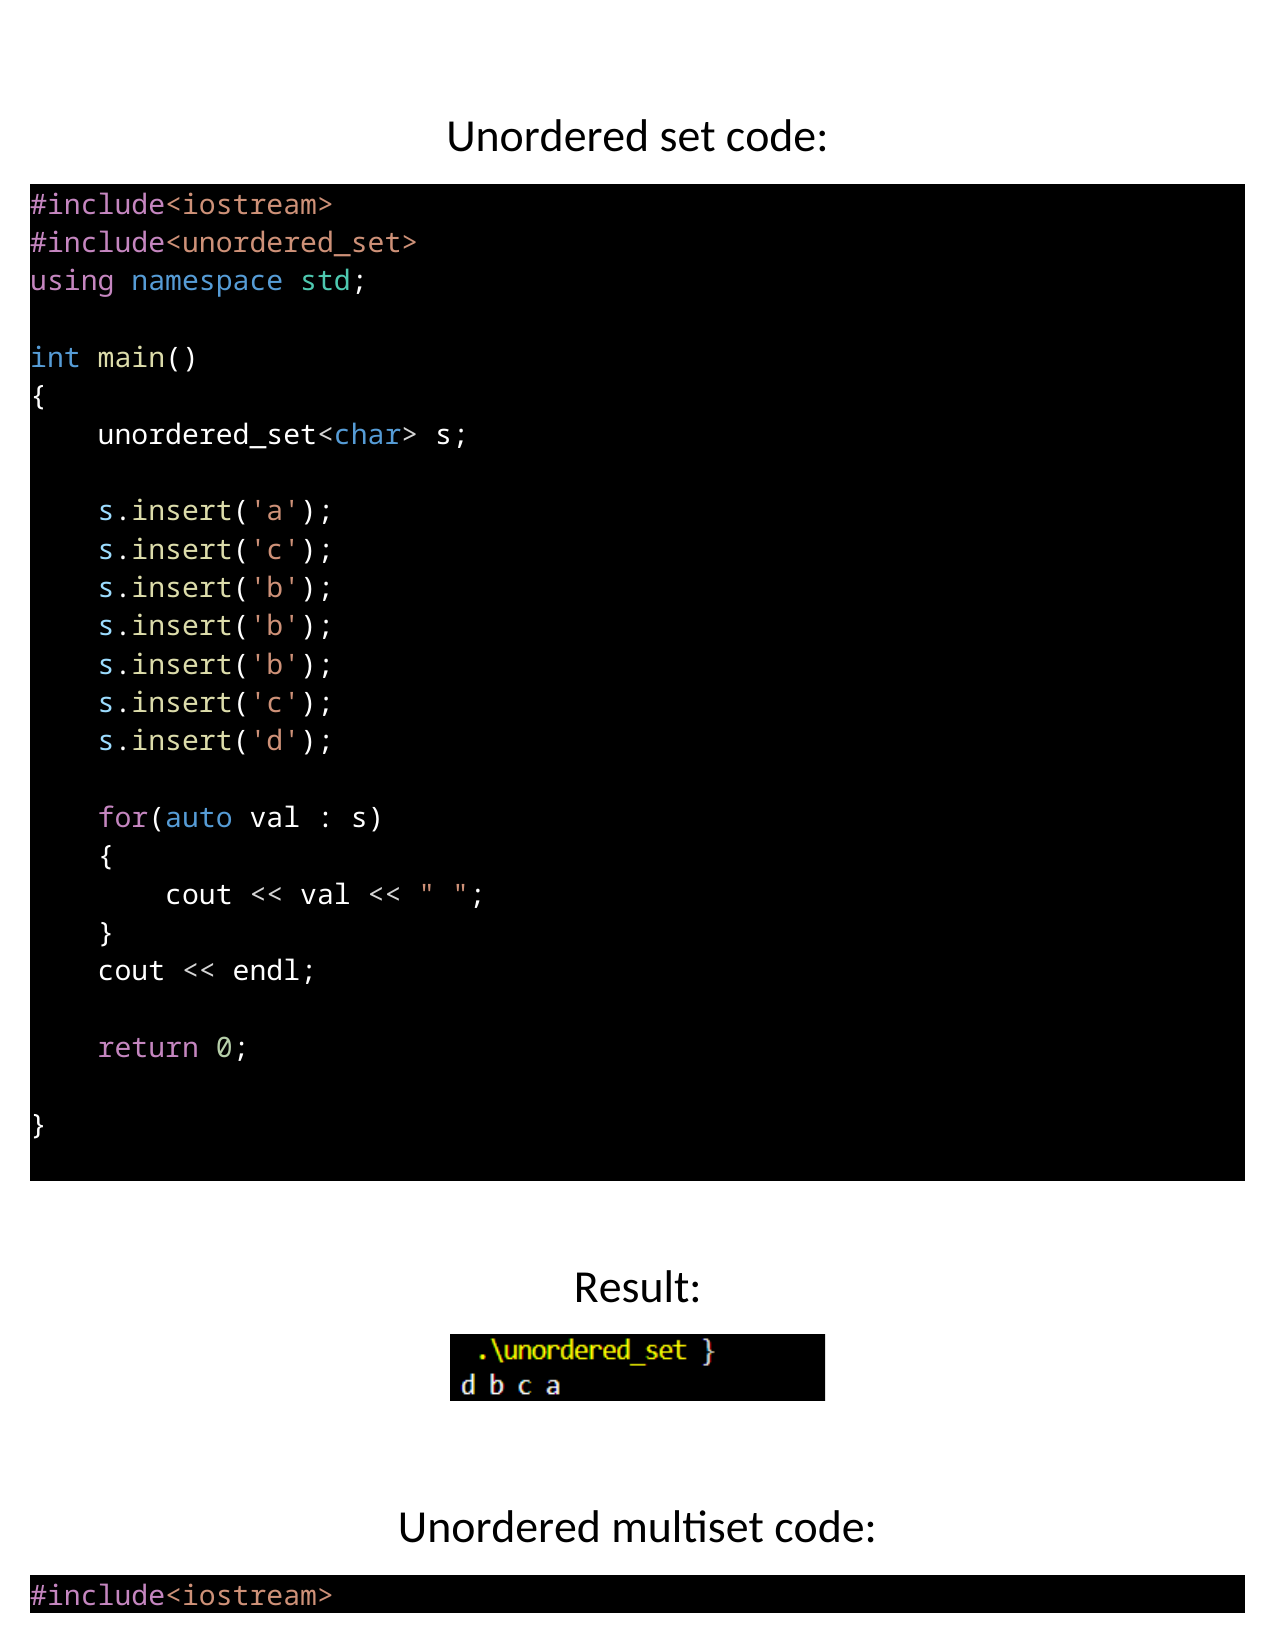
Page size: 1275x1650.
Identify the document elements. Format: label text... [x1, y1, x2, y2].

text #include<iostream> [30, 1575, 1245, 1613]
text Result: [30, 1258, 1245, 1313]
text { [30, 836, 1245, 874]
text s.insert('b'); [30, 644, 1245, 682]
text } [30, 912, 1245, 951]
text } [30, 1104, 1245, 1142]
text { [30, 376, 1245, 414]
text Unordered multiset code: [30, 1498, 1245, 1554]
text int main() [30, 337, 1245, 376]
text unordered_set<char> s; [30, 414, 1245, 452]
text cout << endl; [30, 951, 1245, 989]
text s.insert('c'); [30, 529, 1245, 567]
picture [450, 1334, 826, 1401]
text cout << val << " "; [30, 874, 1245, 912]
text return 0; [30, 1027, 1245, 1066]
text s.insert('b'); [30, 567, 1245, 606]
text #include<unordered_set> [30, 222, 1245, 261]
text s.insert('c'); [30, 682, 1245, 721]
text s.insert('b'); [30, 606, 1245, 644]
text #include<iostream> [30, 184, 1245, 222]
text using namespace std; [30, 261, 1245, 299]
text s.insert('d'); [30, 721, 1245, 759]
text for(auto val : s) [30, 797, 1245, 836]
text Unordered set code: [30, 107, 1245, 163]
text s.insert('a'); [30, 491, 1245, 529]
